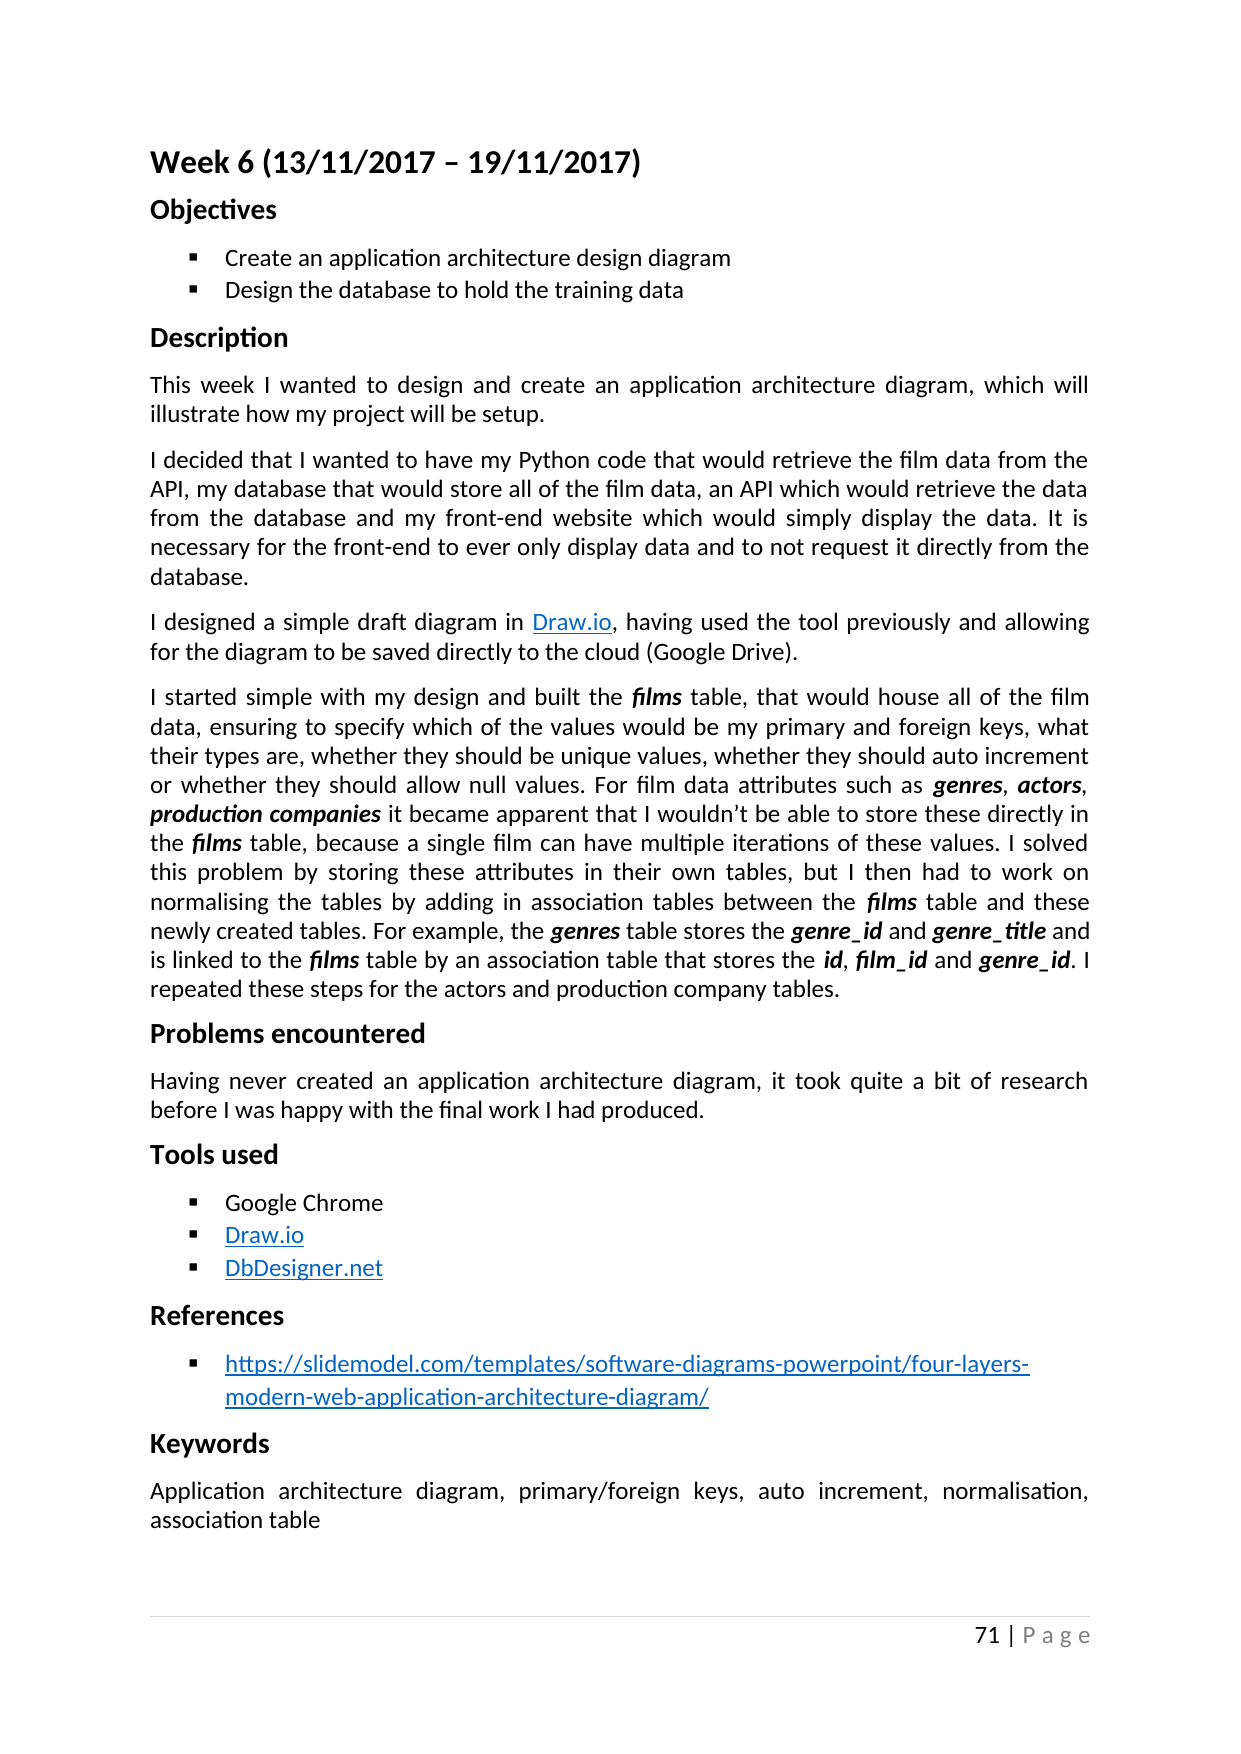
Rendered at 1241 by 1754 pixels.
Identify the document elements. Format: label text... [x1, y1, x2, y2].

list Create an application architecture design diagram [187, 242, 1090, 272]
text Keywords [150, 1430, 1090, 1459]
text I designed a simple draft diagram in Draw.io, having used the tool previously and allowing for the diagram to be saved directly to the cloud (Google Drive). [150, 607, 1090, 666]
list Design the database to hold the training data [187, 274, 1090, 305]
text Application architecture diagram, primary/foreign keys, auto increment, normalisation, association table [150, 1476, 1090, 1534]
text Problems encountered [150, 1020, 1090, 1049]
text This week I wanted to design and create an application architecture diagram, which will illustrate how my project will be setup. [150, 370, 1090, 428]
text Tools used [150, 1141, 1090, 1170]
list Draw.io [187, 1219, 1090, 1250]
text Week 6 (13/11/2017 – 19/11/2017) [150, 150, 1090, 179]
text Having never created an application architecture diagram, it took quite a bit of research before I was happy with the final work I had produced. [150, 1066, 1090, 1124]
text I started simple with my design and built the films table, that would house all of the film data, ensuring to specify which of the values would be my primary and foreign keys, what their types are, whether they should be unique values, whether they should auto increment or whether they should allow null values. For film data attributes such as genres, actors, production companies it became apparent that I wouldn’t be able to store these directly in the films table, because a single film can have multiple iterations of these values. I solved this problem by storing these attributes in their own tables, but I then had to work on normalising the tables by adding in association tables between the films table and these newly created tables. For example, the genres table stores the genre_id and genre_title and is linked to the films table by an association table that stores the id, film_id and genre_id. I repeated these steps for the actors and production company tables. [150, 682, 1090, 1003]
list https://slidemodel.com/templates/software-diagrams-powerpoint/four-layers-modern-web-application-architecture-diagram/ [187, 1348, 1090, 1411]
list DbDesigner.net [187, 1252, 1090, 1283]
text I decided that I wanted to have my Python code that would retrieve the film data from the API, my database that would store all of the film data, an API which would retrieve the data from the database and my front-end website which would simply display the data. It is necessary for the front-end to ever only display data and to not request it directly from the database. [150, 445, 1090, 591]
text Objectives [150, 196, 1090, 225]
list Google Chrome [187, 1187, 1090, 1217]
text References [150, 1302, 1090, 1331]
text Description [150, 324, 1090, 353]
